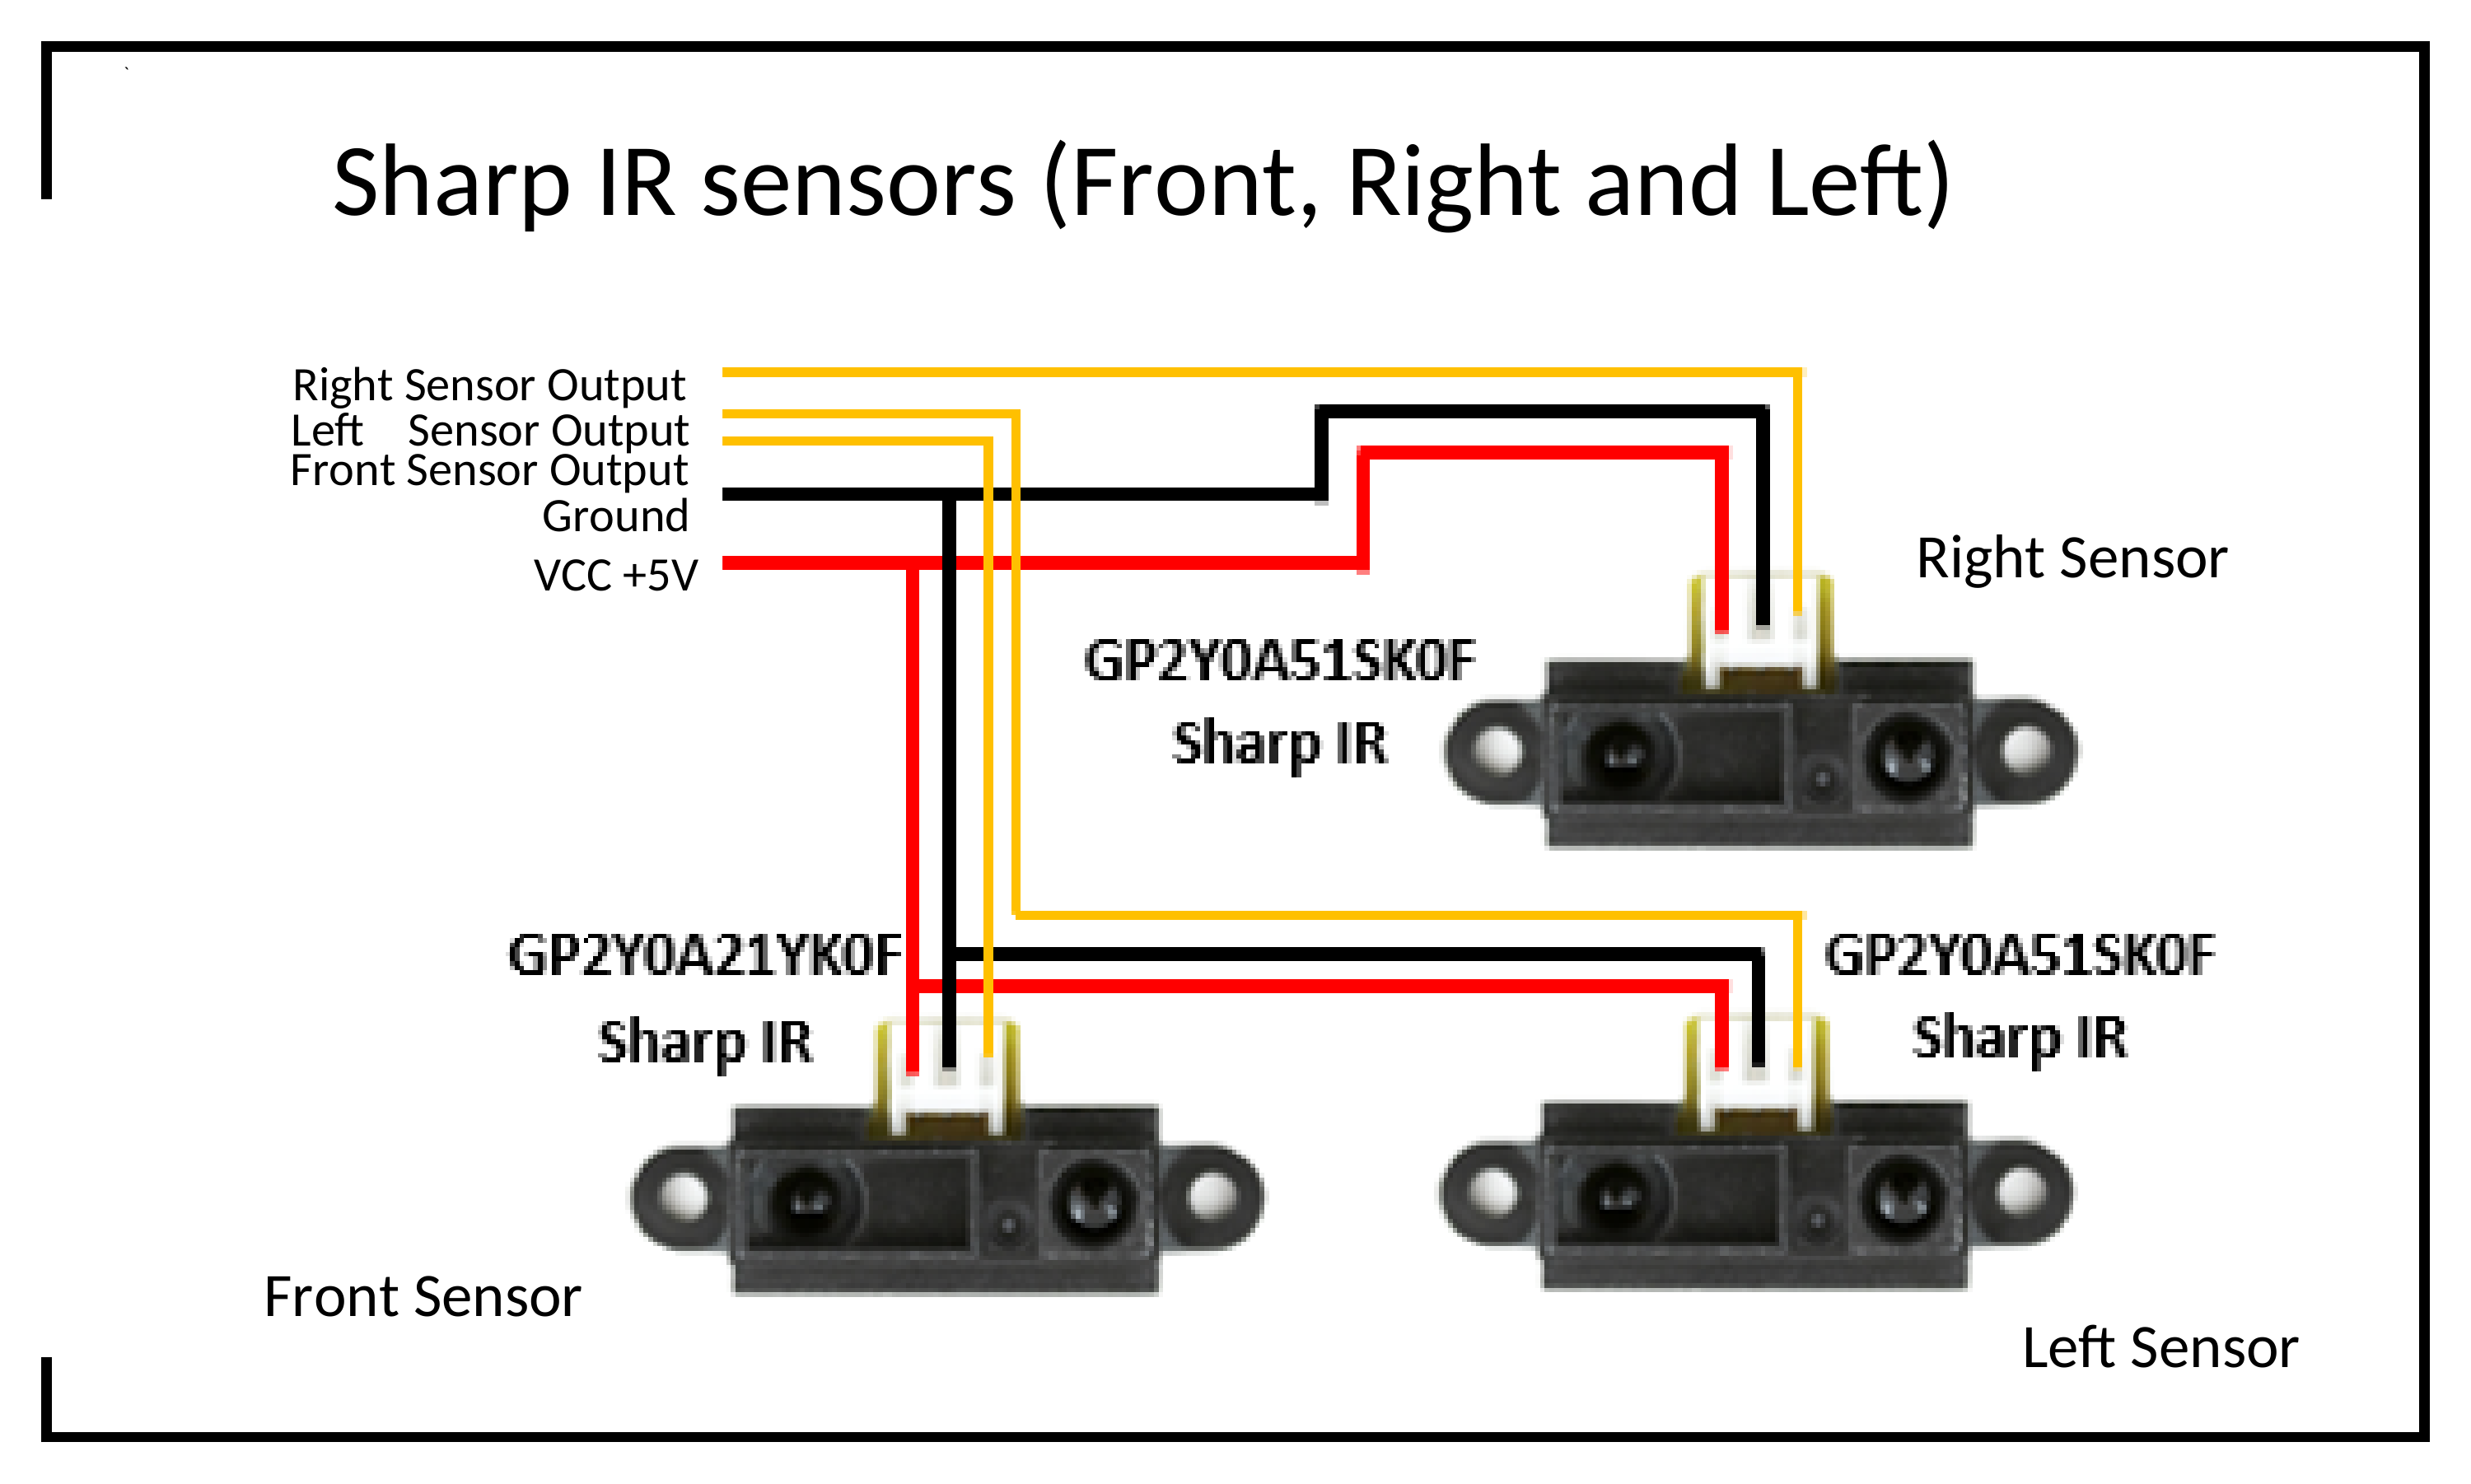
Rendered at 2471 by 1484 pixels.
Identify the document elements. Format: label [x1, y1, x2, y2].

picture [37, 322, 2249, 1357]
picture [2166, 1341, 2183, 1349]
picture [2089, 1342, 2101, 1357]
picture [2055, 1341, 2072, 1349]
picture [2199, 1342, 2212, 1357]
